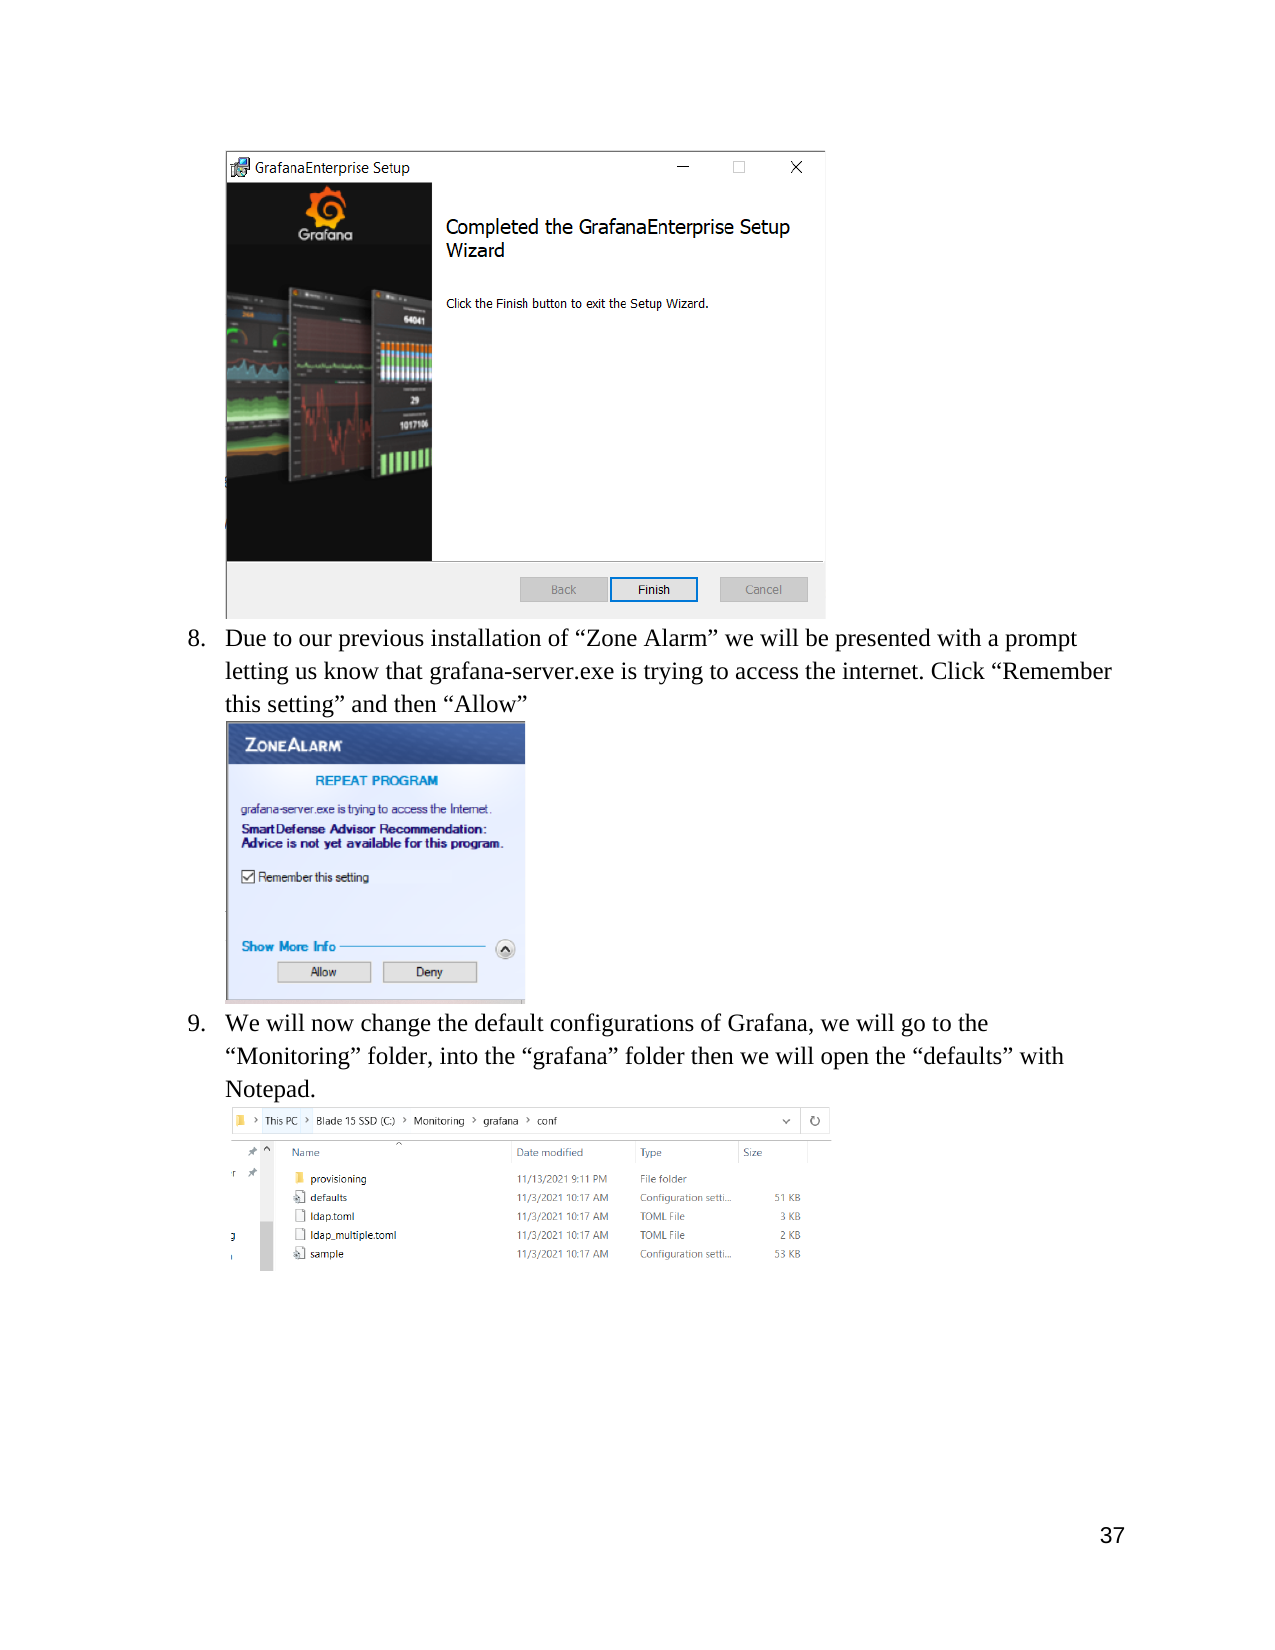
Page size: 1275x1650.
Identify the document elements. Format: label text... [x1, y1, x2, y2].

list Due to our previous installation of “Zone Alarm” we will be presented with a prompt letting us know that grafana-server.exe is trying to access the internet. Click “Remember this setting” and then “Allow” [187, 623, 1125, 717]
picture [225, 150, 826, 619]
list We will now change the default configurations of Grafana, we will go to the “Monitoring” folder, into the “grafana” folder then we will open the “defaults” with Notepad. [187, 1008, 1125, 1102]
picture [225, 721, 525, 1004]
picture [231, 1106, 832, 1271]
